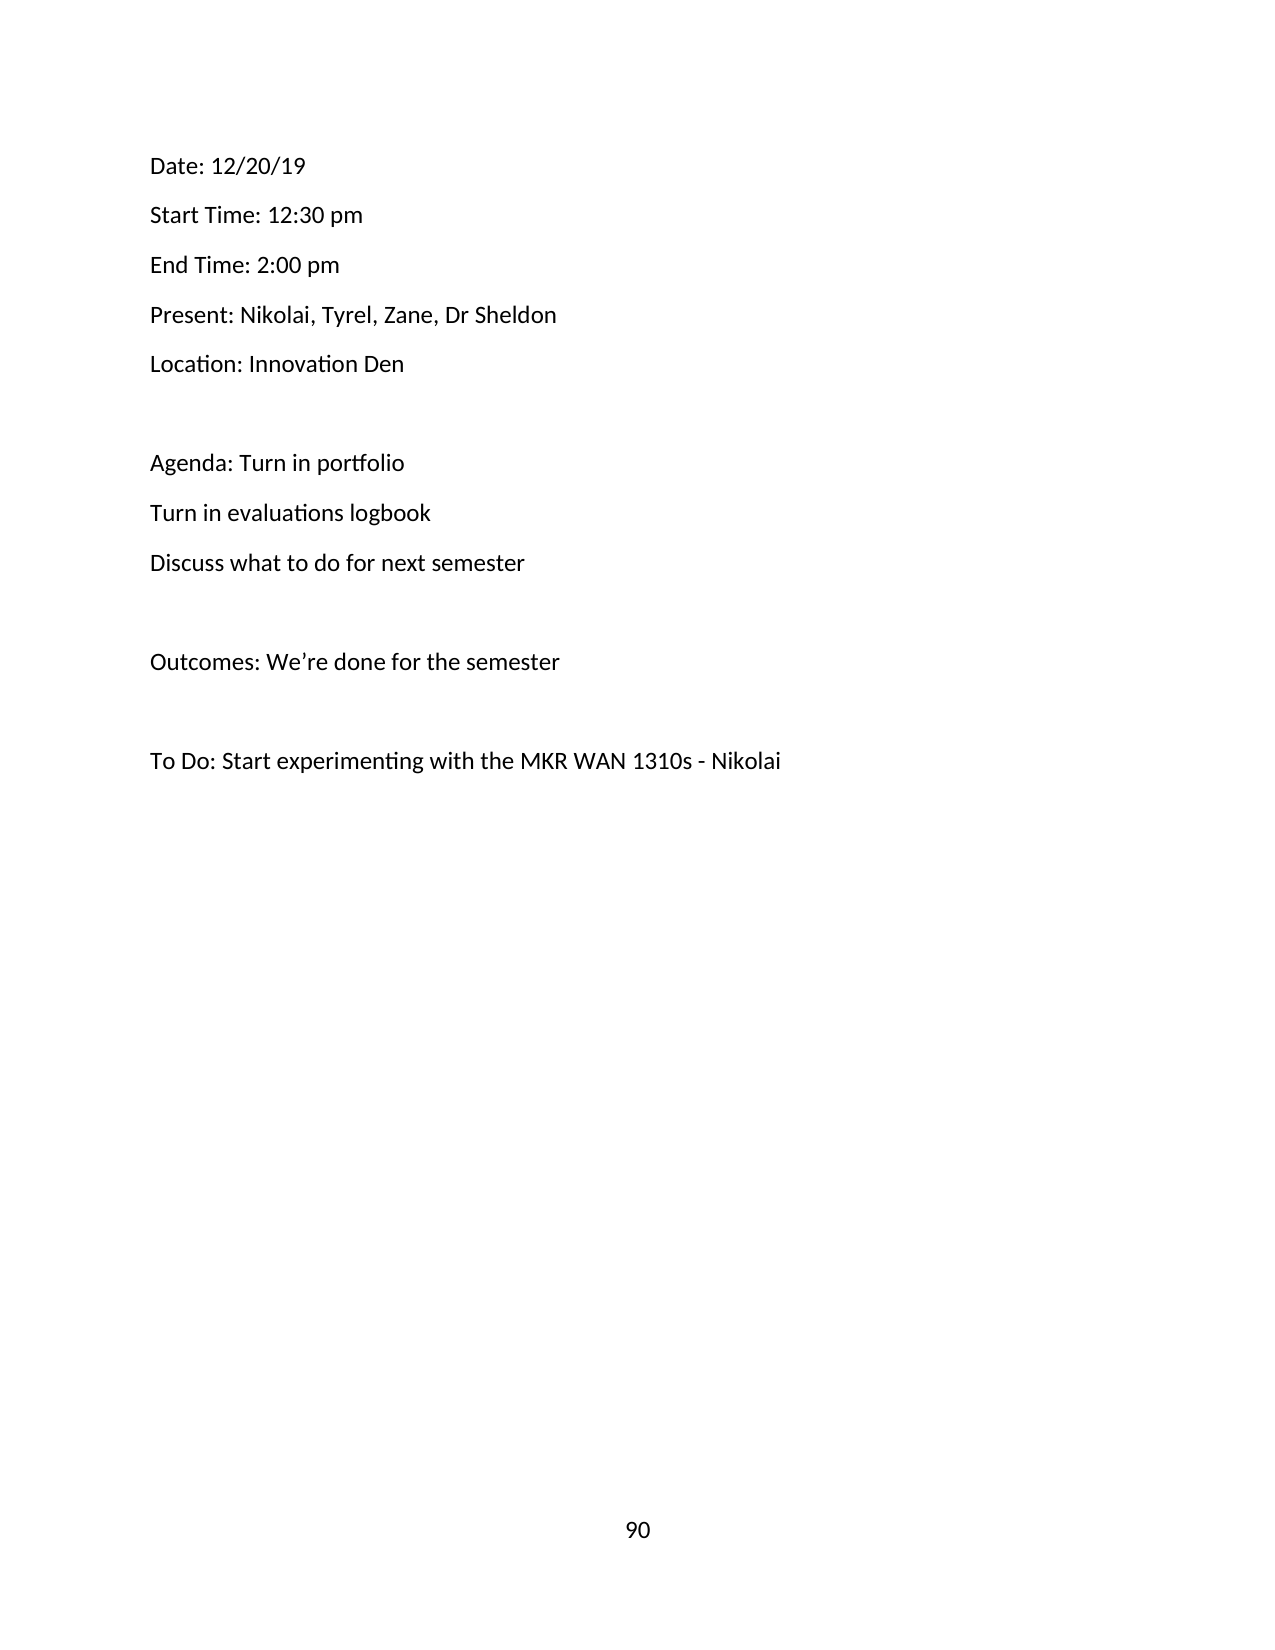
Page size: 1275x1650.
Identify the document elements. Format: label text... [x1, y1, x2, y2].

text Agenda: Turn in portfolio [150, 447, 1125, 478]
text Location: Innovation Den [150, 348, 1125, 379]
text Start Time: 12:30 pm [150, 199, 1125, 230]
text Outcomes: We’re done for the semester [150, 646, 1125, 676]
text Discuss what to do for next semester [150, 547, 1125, 577]
text Turn in evaluations logbook [150, 497, 1125, 528]
text End Time: 2:00 pm [150, 249, 1125, 280]
text Present: Nikolai, Tyrel, Zane, Dr Sheldon [150, 299, 1125, 329]
text Date: 12/20/19 [150, 150, 1125, 181]
text To Do: Start experimenting with the MKR WAN 1310s - Nikolai [150, 745, 1125, 776]
